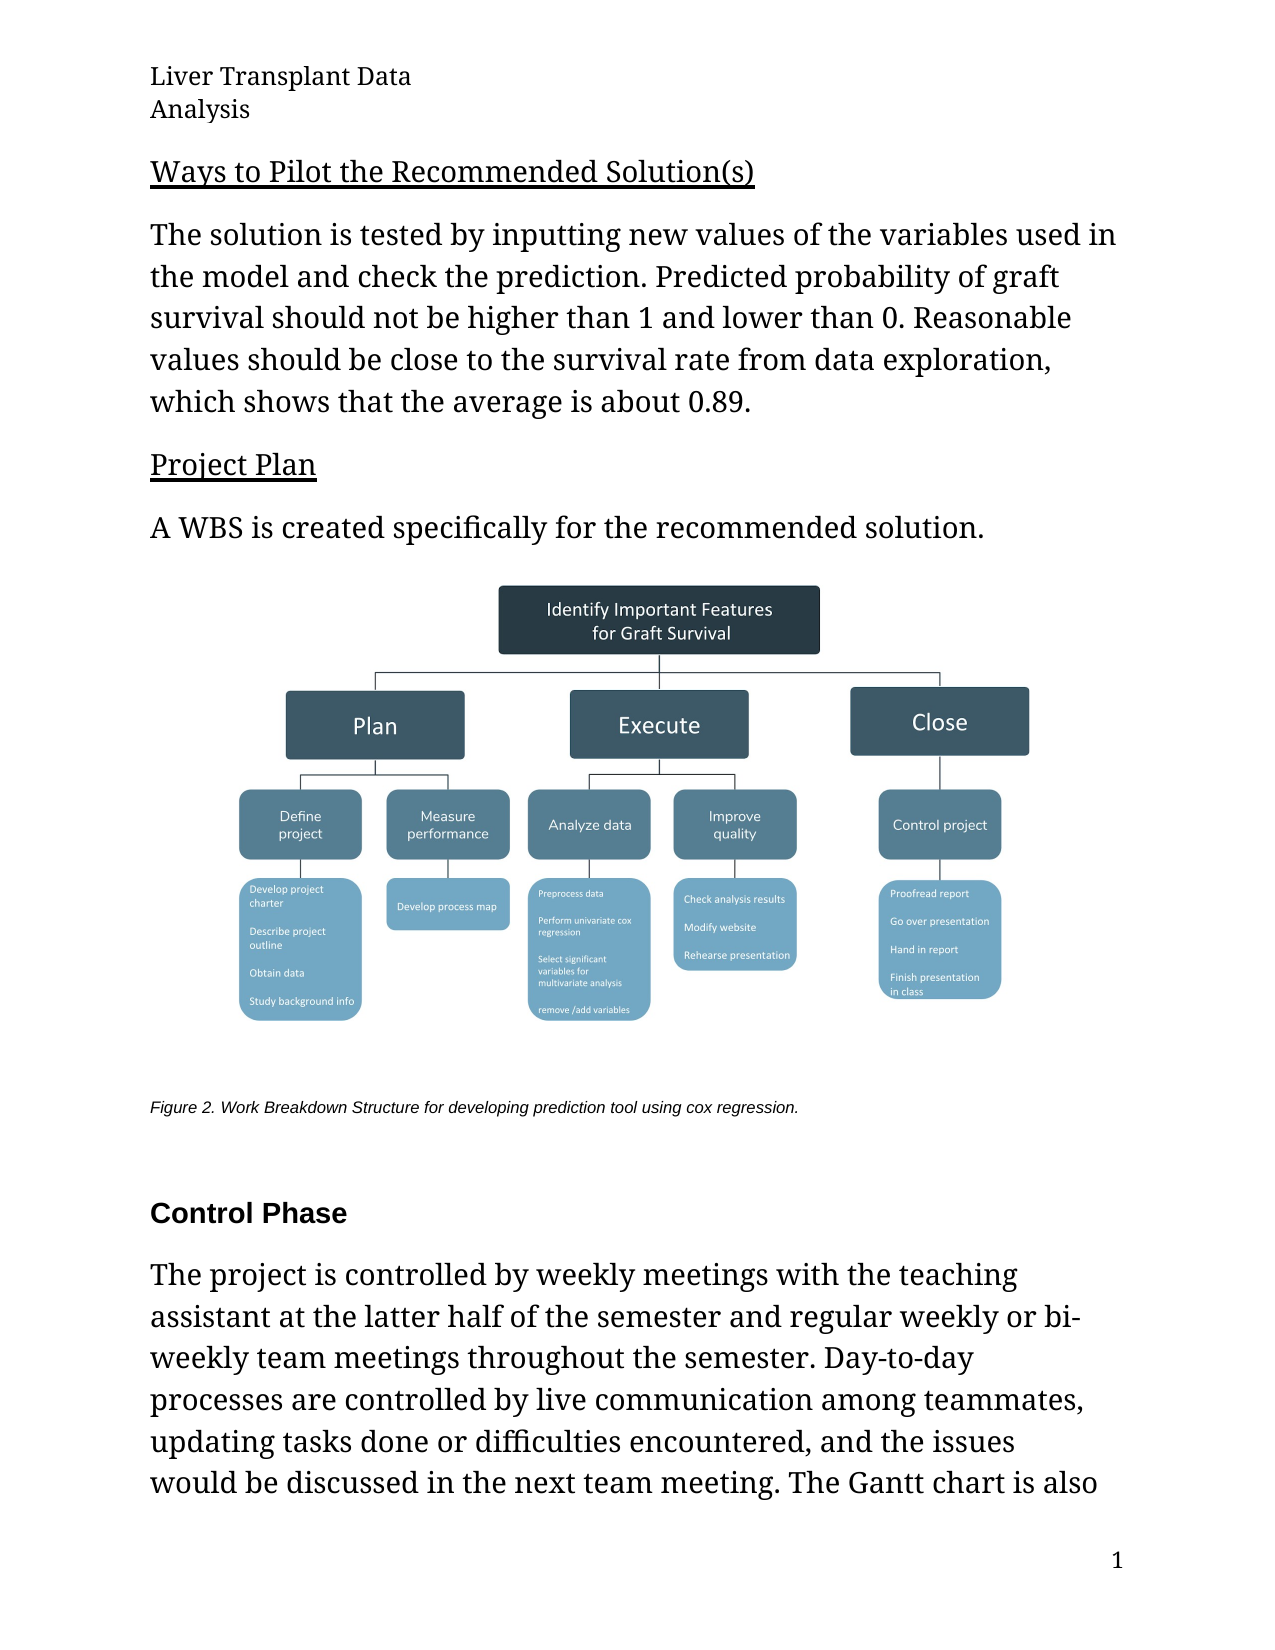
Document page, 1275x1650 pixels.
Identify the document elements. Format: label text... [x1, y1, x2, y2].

text A WBS is created specifically for the recommended solution. [150, 507, 1229, 547]
picture [238, 585, 1030, 1021]
subtitle Control Phase [150, 1196, 1229, 1229]
text Project Plan [150, 444, 1229, 484]
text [150, 1254, 1104, 1502]
text Figure 2. Work Breakdown Structure for developing prediction tool using cox regression. [150, 1098, 1229, 1117]
text The solution is tested by inputting new values of the variables used in the model and check the prediction. Predicted probability of graft survival should not be higher than 1 and lower than 0. Reasonable values should be close to the survival rate from data exploration, which shows that the average is about 0.89. [150, 214, 1119, 421]
text Ways to Pilot the Recommended Solution(s) [150, 151, 1229, 191]
